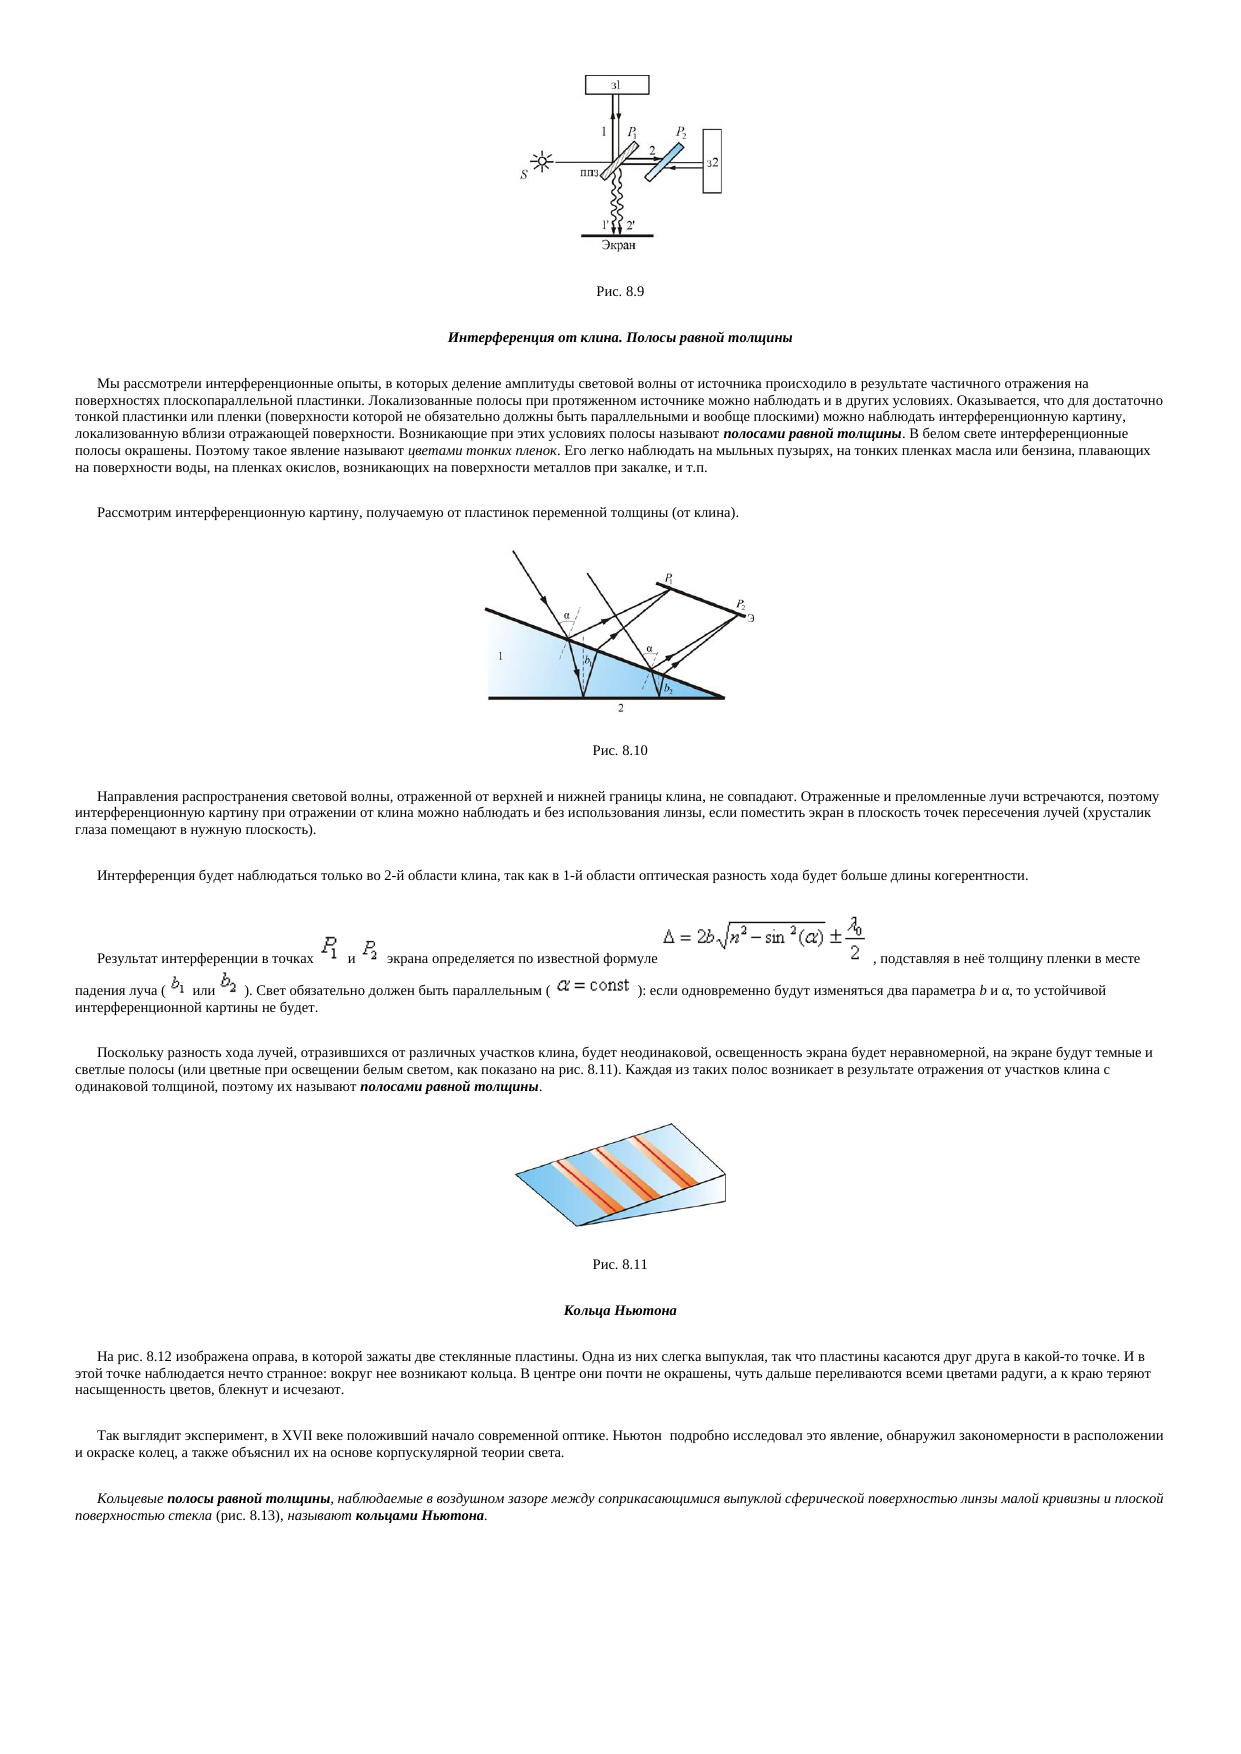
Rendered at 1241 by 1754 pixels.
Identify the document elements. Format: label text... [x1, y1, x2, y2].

text Интерференция будет наблюдаться только во 2-й области клина, так как в 1-й области оптическая разность хода будет больше длины когерентности. [75, 867, 1165, 884]
text Рис. 8.9 [75, 283, 1165, 299]
text На рис. 8.12 изображена оправа, в которой зажаты две стеклянные пластины. Одна из них слегка выпуклая, так что пластины касаются друг друга в какой-то точке. И в этой точке наблюдается нечто странное: вокруг нее возникают кольца. В центре они почти не окрашены, чуть дальше переливаются всеми цветами радуги, а к краю теряют насыщенность цветов, блекнут и исчезают. [75, 1348, 1165, 1398]
text Рис. 8.10 [75, 741, 1165, 758]
picture [359, 935, 380, 963]
text Направления распространения световой волны, отраженной от верхней и нижней границы клина, не совпадают. Отраженные и преломленные лучи встречаются, поэтому интерференционную картину при отражении от клина можно наблюдать и без использования линзы, если поместить экран в плоскость точек пересечения лучей (хрусталик глаза помещают в нужную плоскость). [75, 787, 1165, 838]
text Так выглядит эксперимент, в XVII веке положивший начало современной оптике. Ньютон подробно исследовал это явление, обнаружил закономерности в расположении и окраске колец, а также объяснил их на основе корпускулярной теории света. [75, 1427, 1165, 1461]
picture [661, 912, 870, 963]
text Результат интерференции в точках и экрана определяется по известной формуле , подставляя в неё толщину пленки в месте падения луча ( или ). Свет обязательно должен быть параллельным ( ): если одновременно будут изменяться два параметра b и α, то устойчивой интерференционной картины не будет. [75, 913, 1165, 1015]
picture [317, 931, 341, 963]
picture [169, 971, 185, 996]
text Поскольку разность хода лучей, отразившихся от различных участков клина, будет неодинаковой, освещенность экрана будет неравномерной, на экране будут темные и светлые полосы (или цветные при освещении белым светом, как показано на рис. 8.11). Каждая из таких полос возникает в результате отражения от участков клина с одинаковой толщиной, поэтому их называют полосами равной толщины. [75, 1044, 1165, 1094]
text Рис. 8.11 [75, 1256, 1165, 1272]
text Рассмотрим интерференционную картину, получаемую от пластинок переменной толщины (от клина). [75, 504, 1165, 521]
picture [218, 966, 241, 996]
text Кольца Ньютона [75, 1302, 1165, 1318]
picture [554, 974, 634, 996]
text Мы рассмотрели интерференционные опыты, в которых деление амплитуды световой волны от источника происходило в результате частичного отражения на поверхностях плоскопараллельной пластинки. Локализованные полосы при протяженном источнике можно наблюдать и в других условиях. Оказывается, что для достаточно тонкой пластинки или пленки (поверхности которой не обязательно должны быть параллельными и вообще плоскими) можно наблюдать интерференционную картину, локализованную вблизи отражающей поверхности. Возникающие при этих условиях полосы называют полосами равной толщины. В белом свете интерференционные полосы окрашены. Поэтому такое явление называют цветами тонких пленок. Его легко наблюдать на мыльных пузырях, на тонких пленках масла или бензина, плавающих на поверхности воды, на пленках окислов, возникающих на поверхности металлов при закалке, и т.п. [75, 374, 1165, 475]
picture [484, 550, 756, 713]
text Интерференция от клина. Полосы равной толщины [75, 328, 1165, 345]
picture [518, 75, 722, 254]
picture [514, 1123, 726, 1227]
text Кольцевые полосы равной толщины, наблюдаемые в воздушном зазоре между соприкасающимися выпуклой сферической поверхностью линзы малой кривизны и плоской поверхностью стекла (рис. 8.13), называют кольцами Ньютона. [75, 1490, 1165, 1523]
